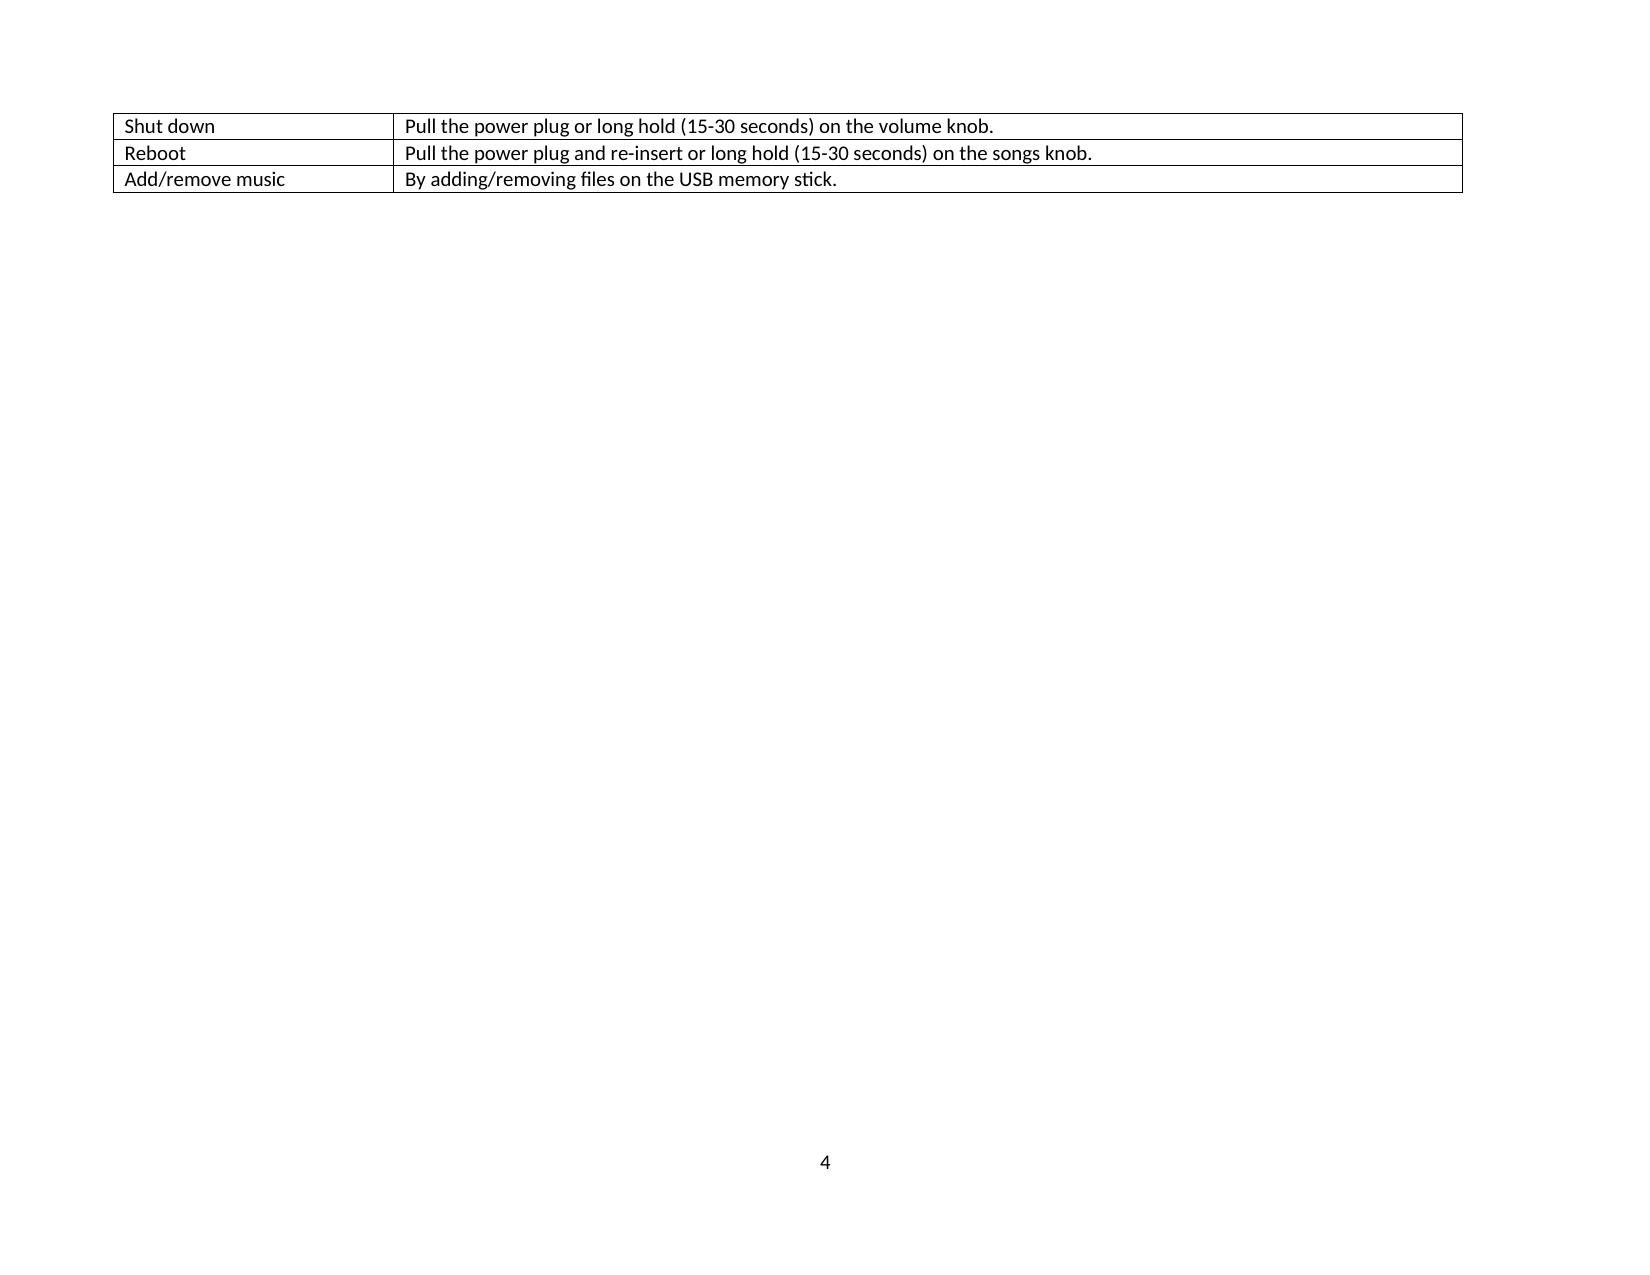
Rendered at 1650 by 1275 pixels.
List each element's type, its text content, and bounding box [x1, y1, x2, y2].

table_cell Shut down [114, 114, 393, 139]
table_cell Pull the power plug and re-insert or long hold (15-30 seconds) on the songs knob. [394, 140, 1462, 165]
table_cell Reboot [114, 140, 393, 165]
table_cell Pull the power plug or long hold (15-30 seconds) on the volume knob. [394, 114, 1462, 139]
table_cell By adding/removing files on the USB memory stick. [394, 166, 1462, 192]
table_cell Add/remove music [114, 166, 393, 192]
